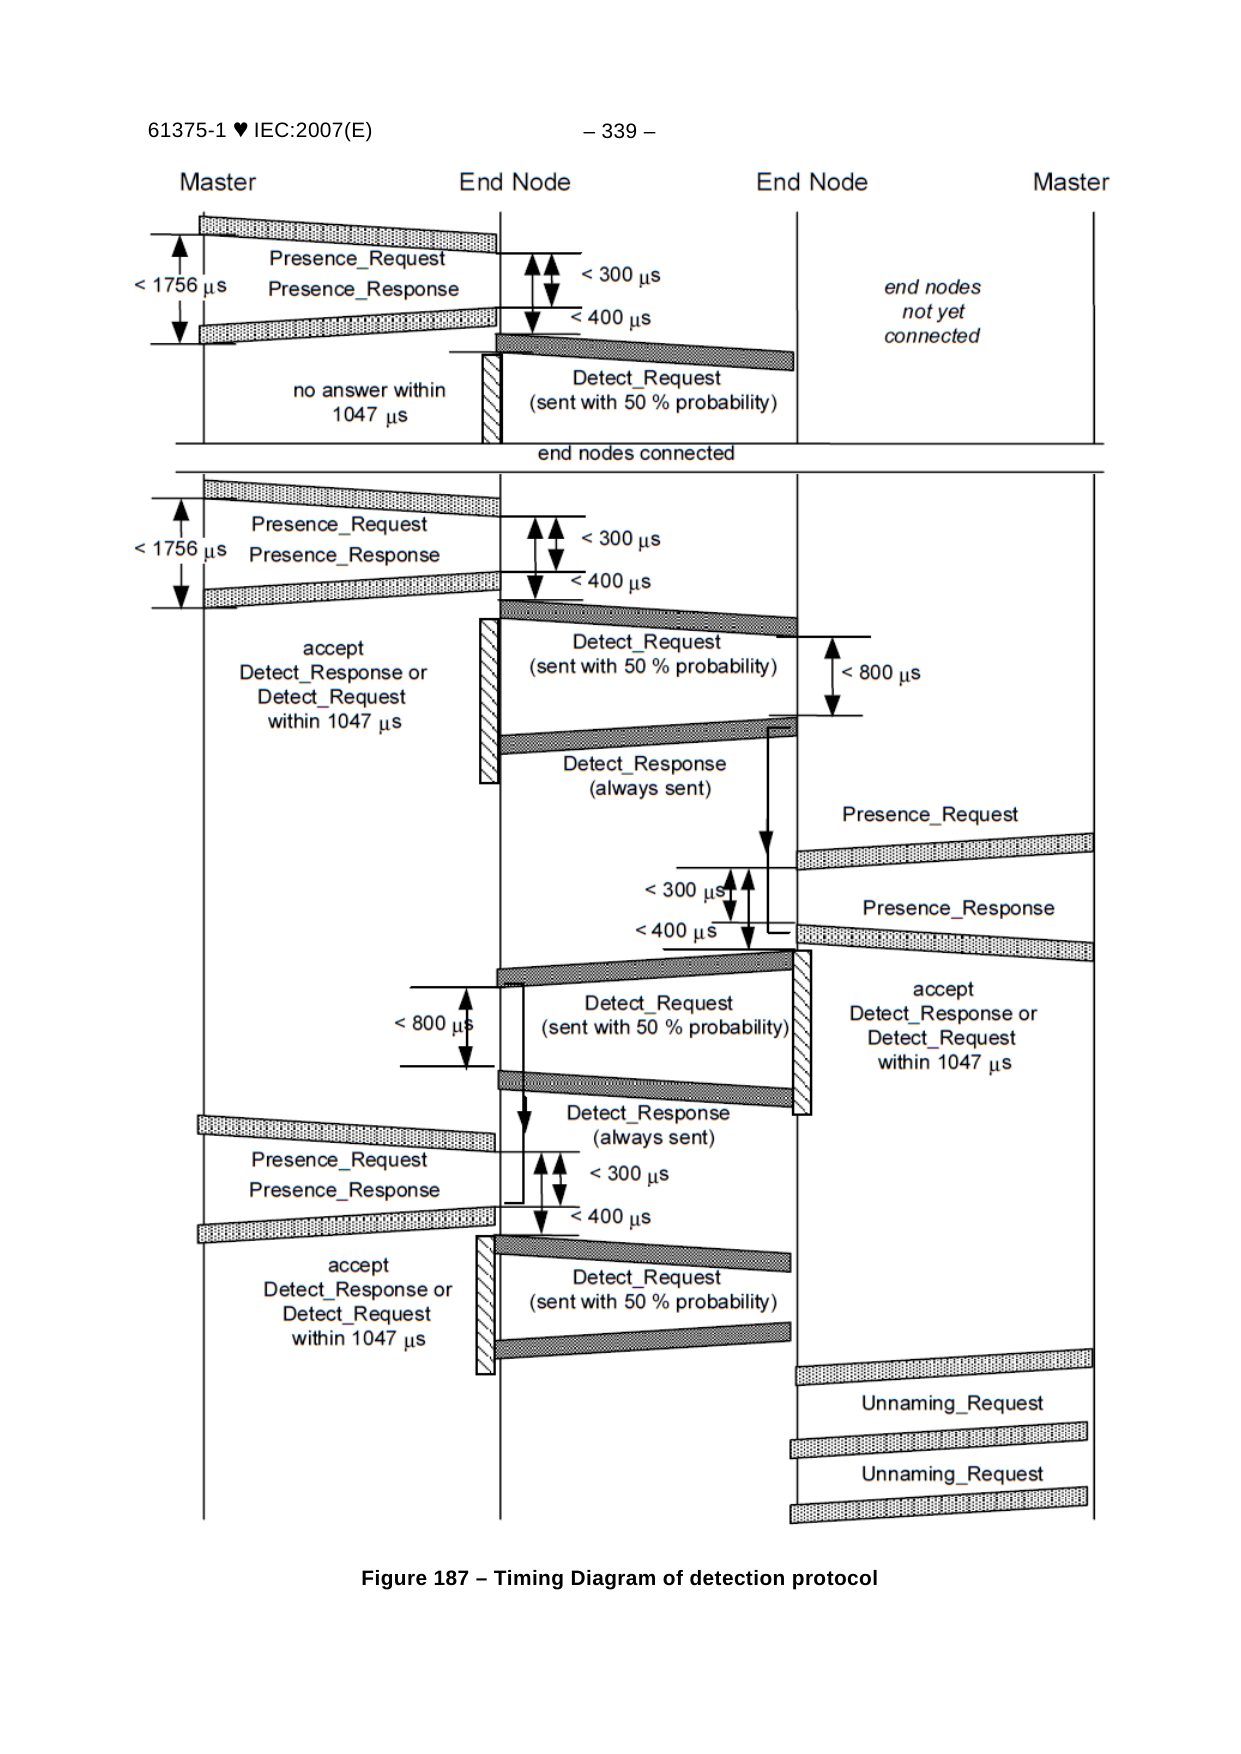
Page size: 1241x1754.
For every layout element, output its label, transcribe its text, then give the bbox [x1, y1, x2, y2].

text Figure 187 – Timing Diagram of detection protocol [103, 1566, 1137, 1590]
picture [122, 165, 1118, 1543]
